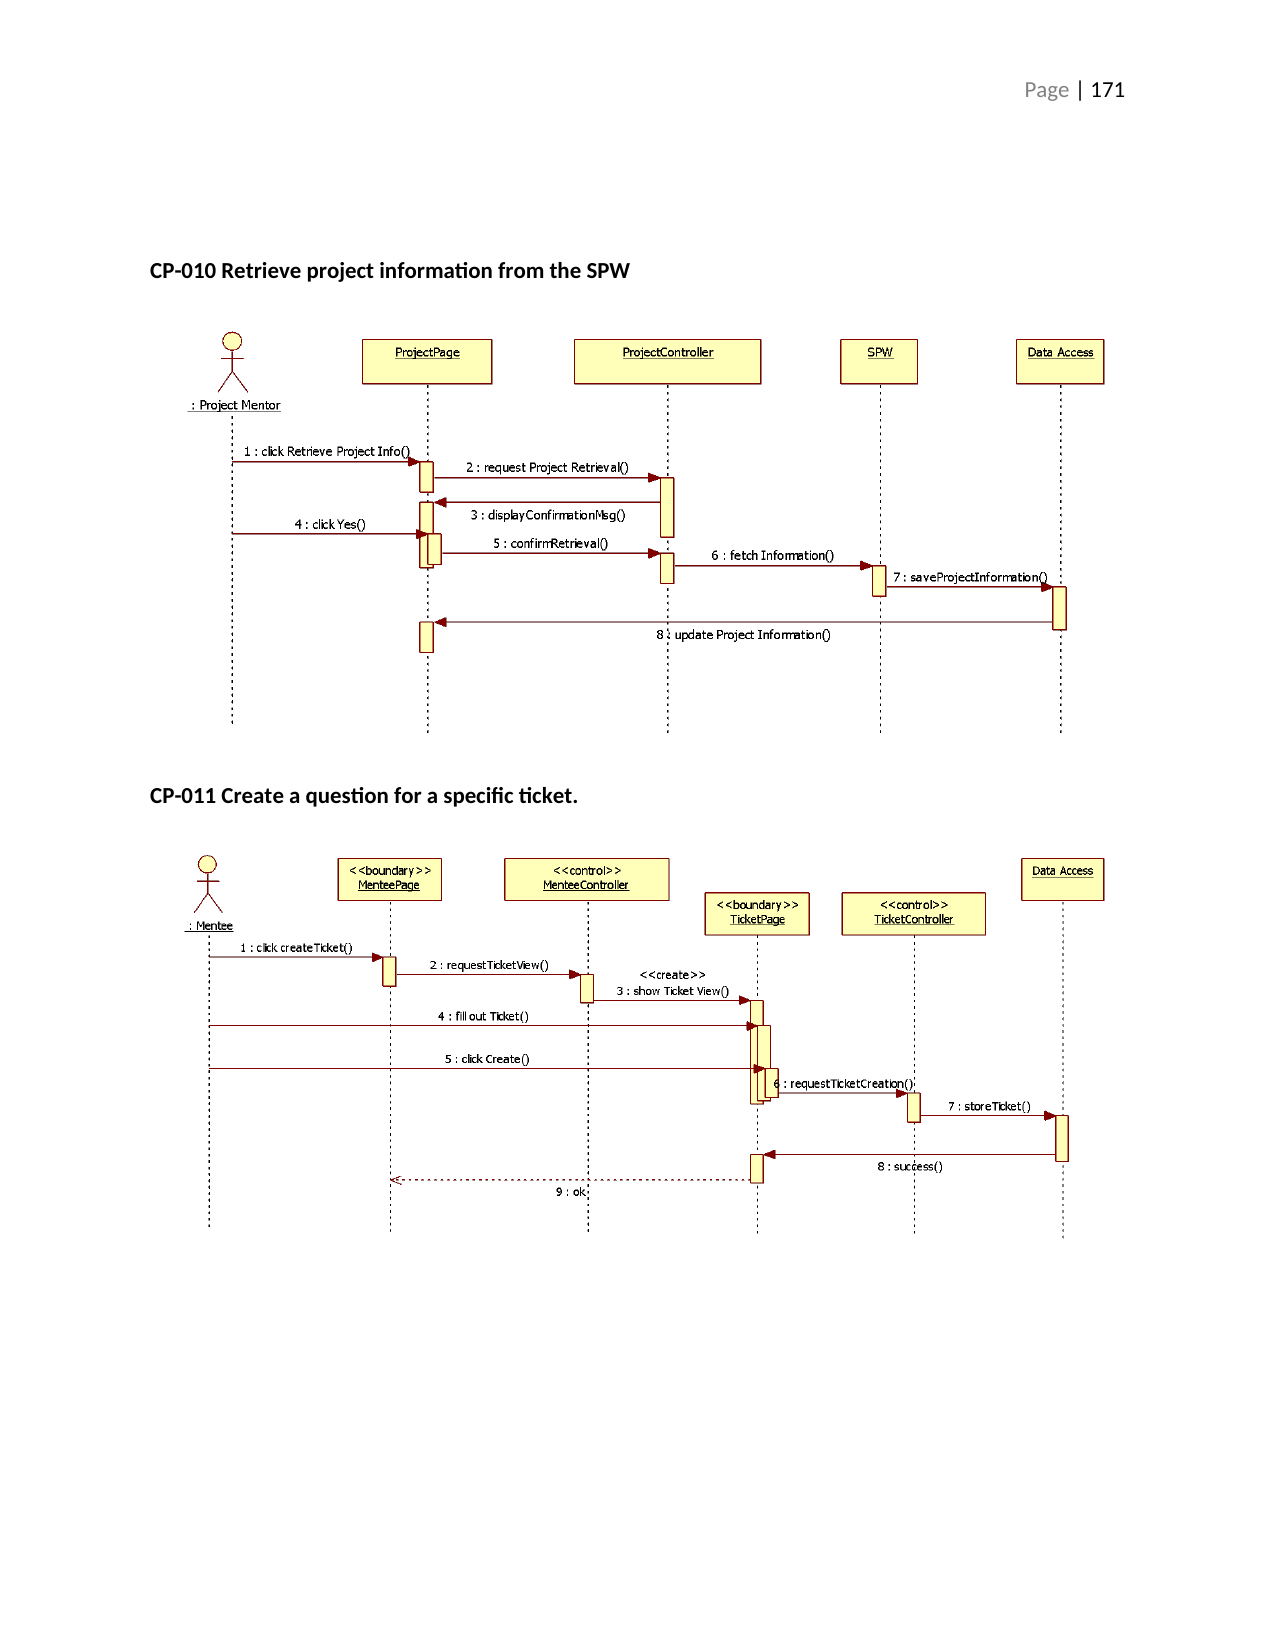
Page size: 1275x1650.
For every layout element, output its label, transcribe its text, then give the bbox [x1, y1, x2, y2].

text CP-010 Retrieve project information from the SPW [150, 256, 1125, 284]
text CP-011 Create a question for a specific ticket. [150, 781, 1125, 809]
picture [150, 833, 1125, 1261]
picture [150, 309, 1125, 756]
